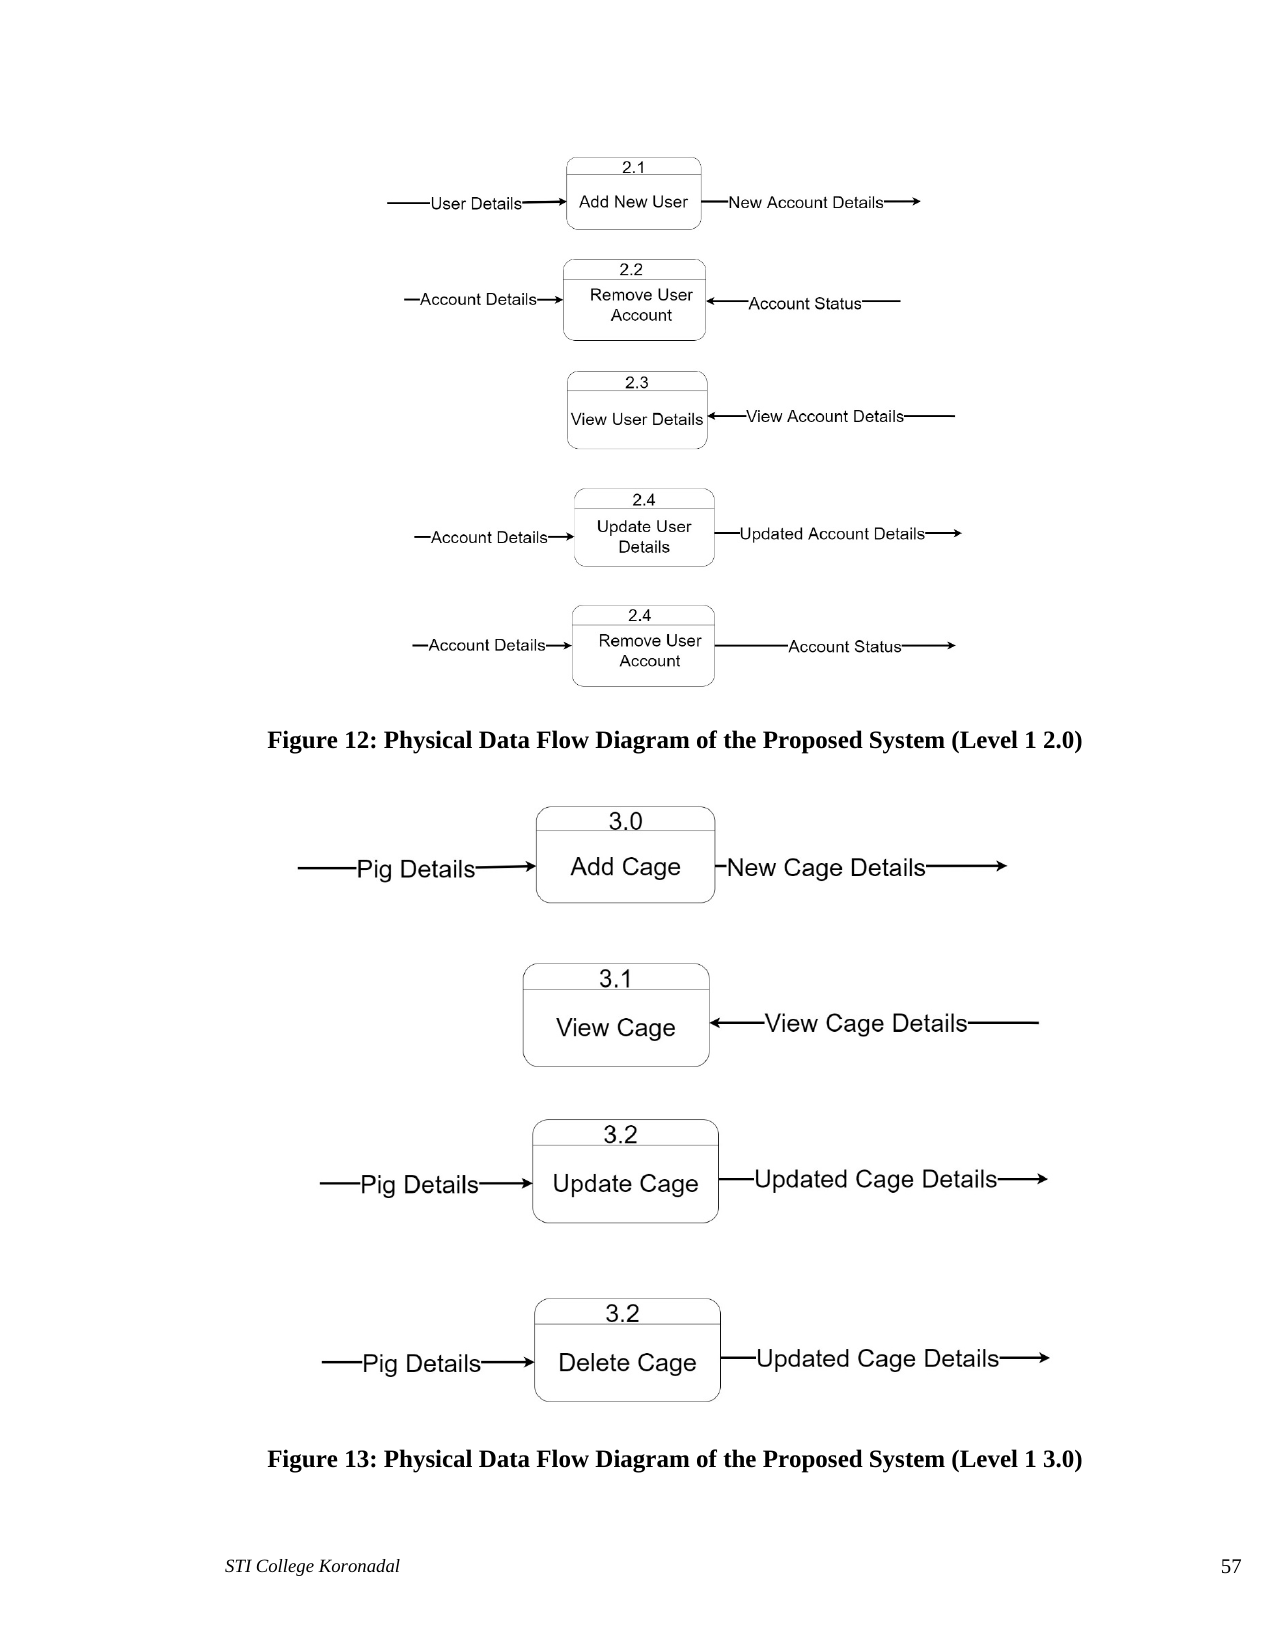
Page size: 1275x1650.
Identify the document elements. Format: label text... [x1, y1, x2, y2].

text Figure 13: Physical Data Flow Diagram of the Proposed System (Level 1 3.0) [225, 1444, 1125, 1472]
text Figure 12: Physical Data Flow Diagram of the Proposed System (Level 1 2.0) [225, 725, 1125, 754]
picture [283, 797, 1067, 1412]
picture [376, 150, 975, 694]
